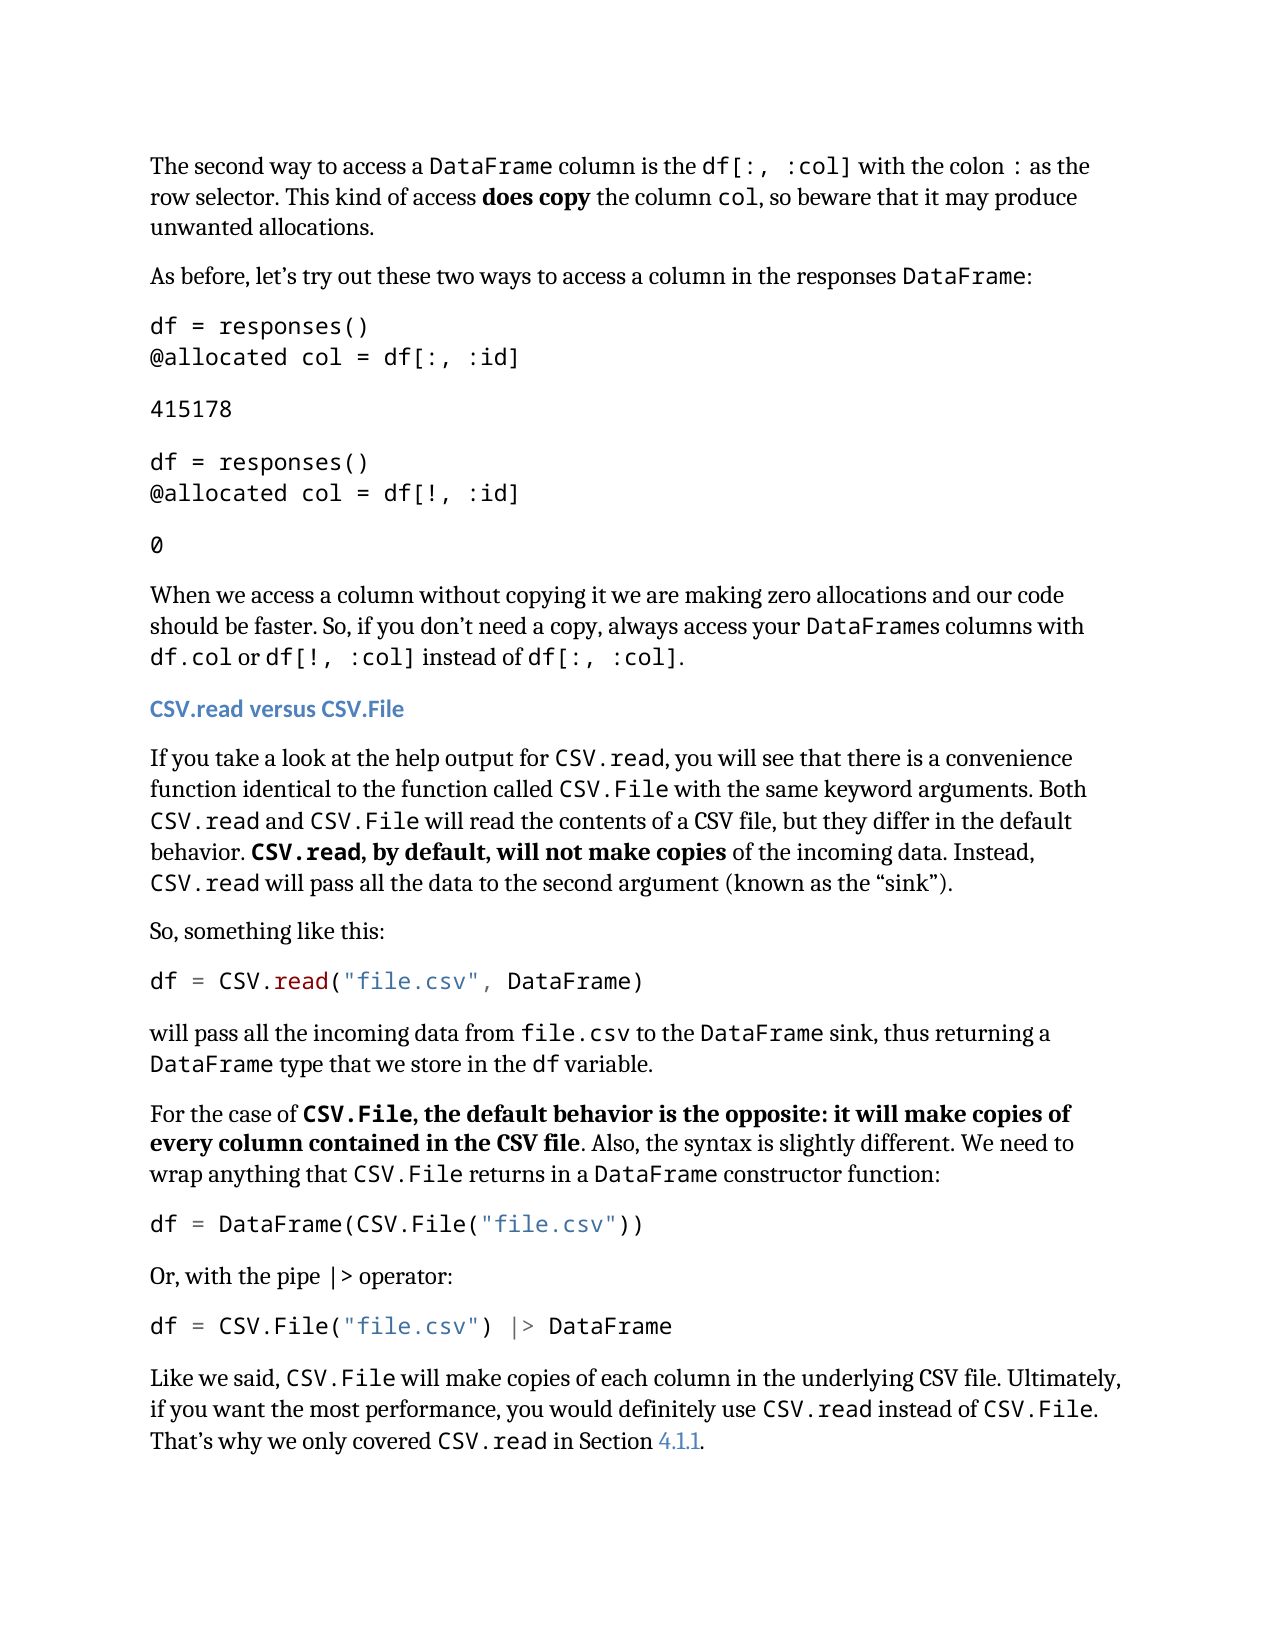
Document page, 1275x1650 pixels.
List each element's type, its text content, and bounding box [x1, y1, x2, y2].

text The second way to access a DataFrame column is the df[:, :col] with the colon : as the row selector. This kind of access does copy the column col, so beware that it may produce unwanted allocations. [150, 150, 1125, 241]
text When we access a column without copying it we are making zero allocations and our code should be faster. So, if you don’t need a copy, always access your DataFrames columns with df.col or df[!, :col] instead of df[:, :col]. [150, 581, 1125, 672]
text 415178 [150, 393, 1125, 424]
text Or, with the pipe |> operator: [150, 1260, 1125, 1291]
text df = CSV.File("file.csv") |> DataFrame [150, 1310, 1125, 1341]
text df = DataFrame(CSV.File("file.csv")) [150, 1208, 1125, 1239]
subtitle CSV.read versus CSV.File [150, 693, 1125, 723]
text 0 [150, 529, 1125, 560]
text As before, let’s try out these two ways to access a column in the responses DataFrame: [150, 260, 1125, 291]
text df = responses() @allocated col = df[:, :id] [150, 310, 1125, 372]
text df = CSV.read("file.csv", DataFrame) [150, 965, 1125, 996]
text If you take a look at the help output for CSV.read, you will see that there is a convenience function identical to the function called CSV.File with the same keyword arguments. Both CSV.read and CSV.File will read the contents of a CSV file, but they differ in the default behavior. CSV.read, by default, will not make copies of the incoming data. Instead, CSV.read will pass all the data to the second argument (known as the “sink”). [150, 742, 1125, 898]
text So, something like this: [150, 917, 1125, 946]
text will pass all the incoming data from file.csv to the DataFrame sink, thus returning a DataFrame type that we store in the df variable. [150, 1017, 1125, 1079]
text df = responses() @allocated col = df[!, :id] [150, 445, 1125, 508]
text Like we said, CSV.File will make copies of each column in the underlying CSV file. Ultimately, if you want the most performance, you would definitely use CSV.read instead of CSV.File. That’s why we only covered CSV.read in Section 4.1.1. [150, 1362, 1125, 1456]
text For the case of CSV.File, the default behavior is the opposite: it will make copies of every column contained in the CSV file. Also, the syntax is slightly different. We need to wrap anything that CSV.File returns in a DataFrame constructor function: [150, 1098, 1125, 1189]
